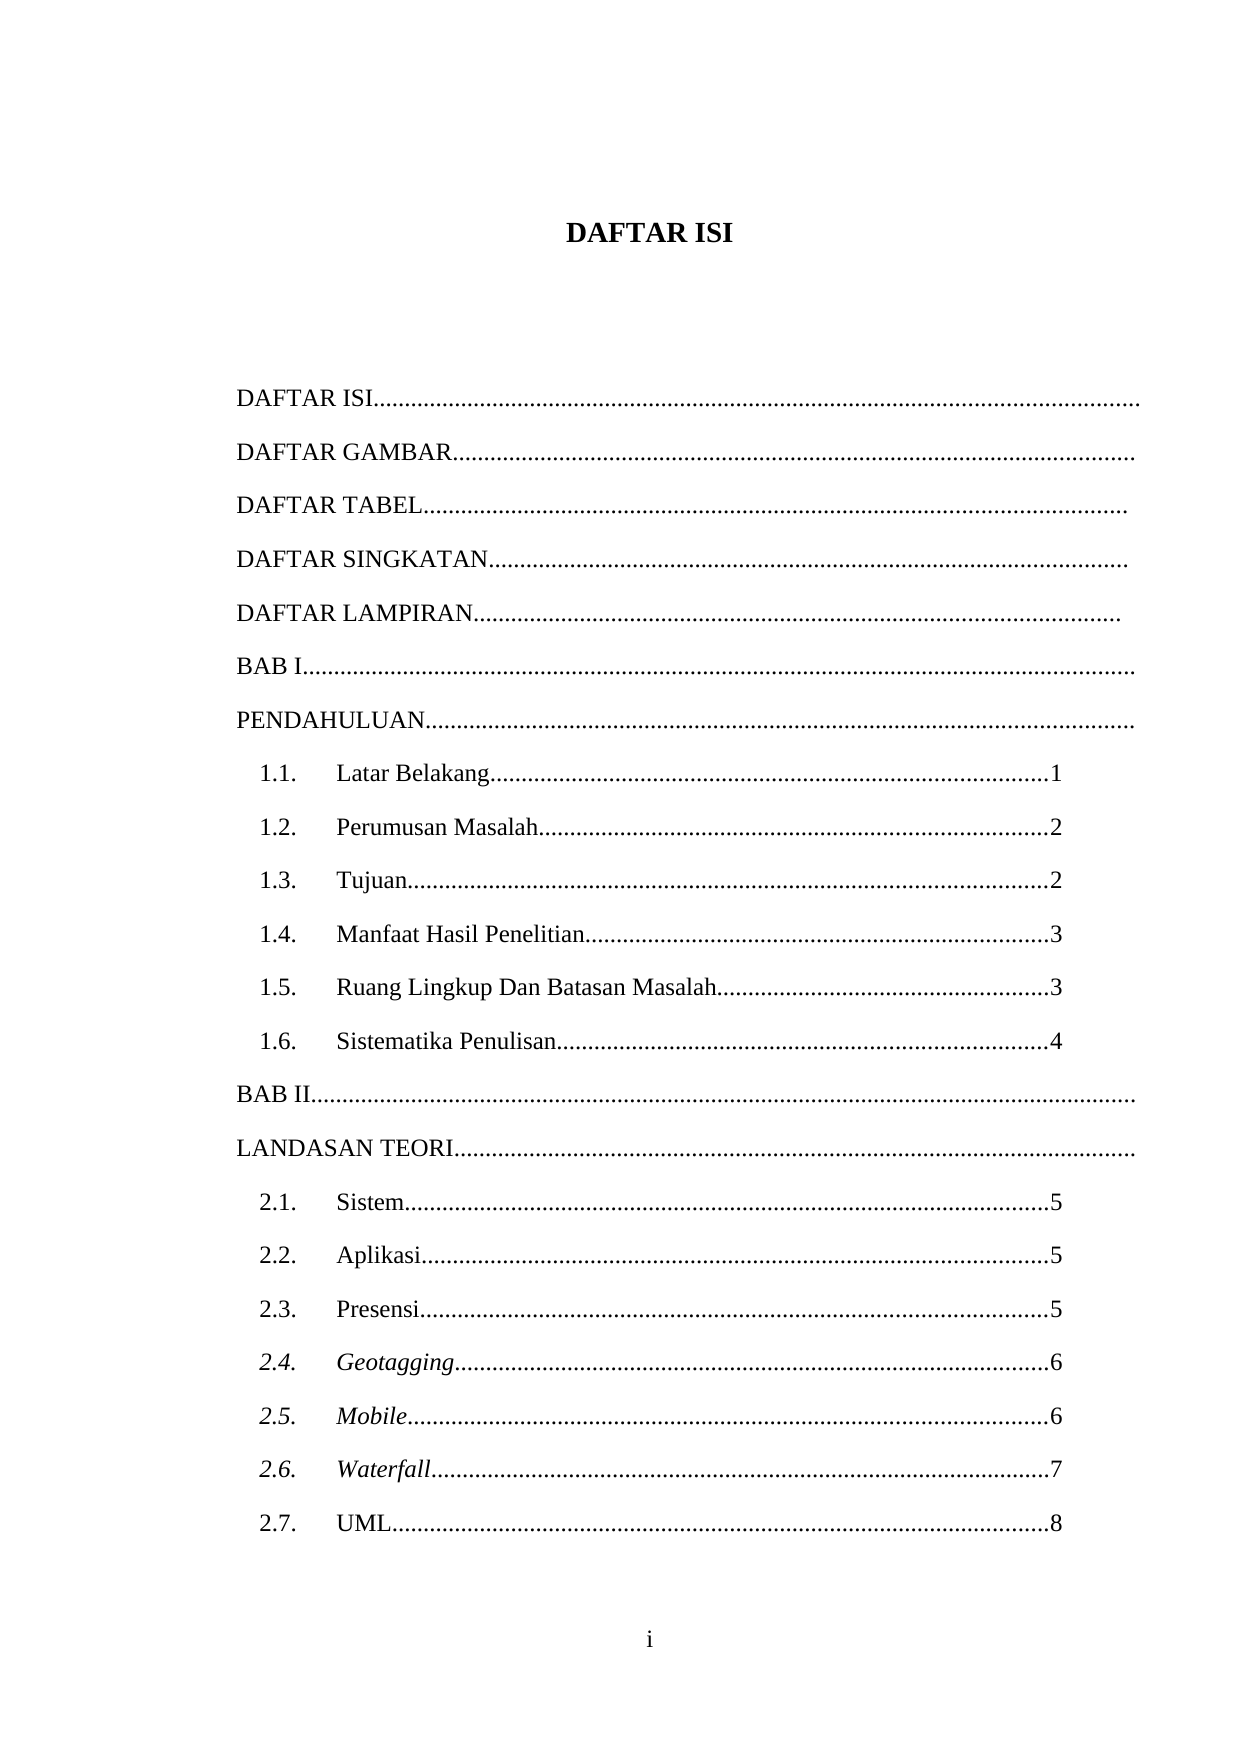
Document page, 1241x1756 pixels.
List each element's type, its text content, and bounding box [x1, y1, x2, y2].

subtitle DAFTAR ISI [236, 215, 1063, 248]
